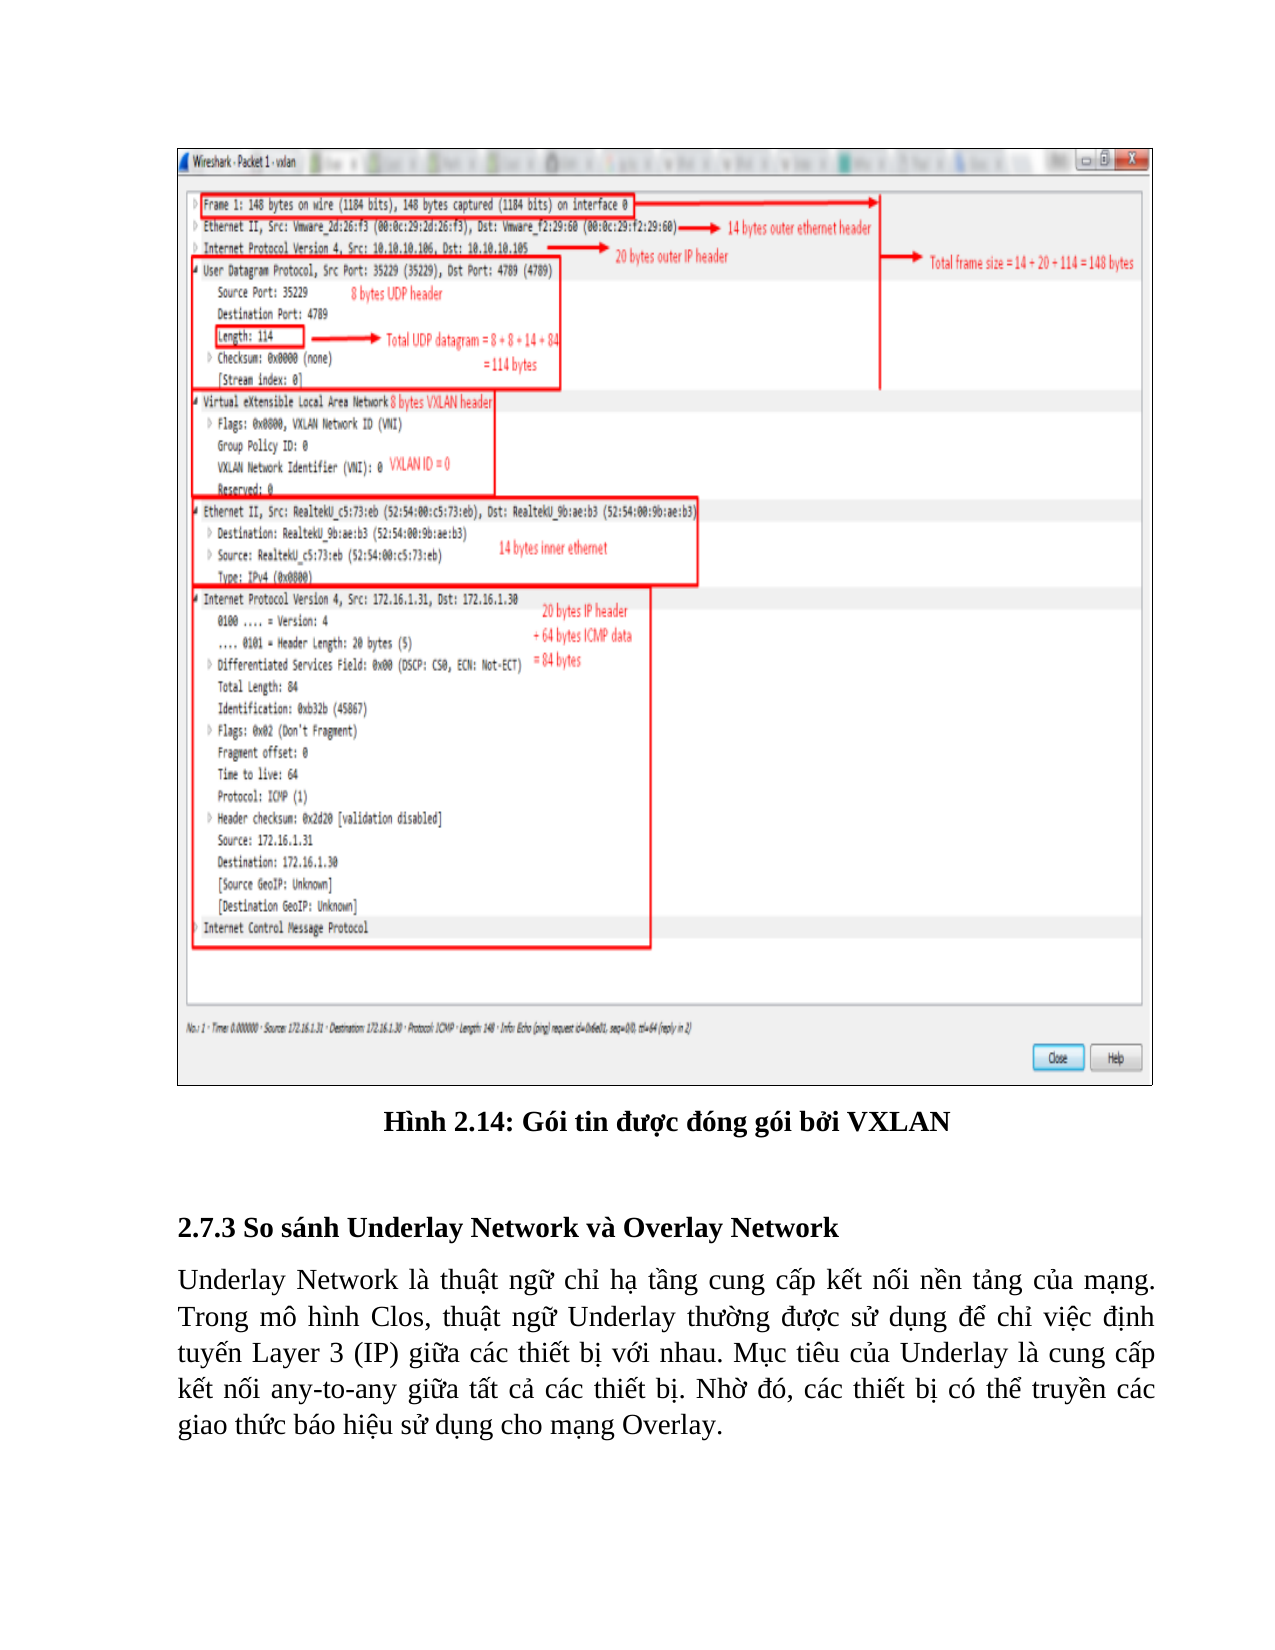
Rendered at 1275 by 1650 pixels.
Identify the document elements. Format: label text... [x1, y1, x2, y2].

text Underlay Network là thuật ngữ chỉ hạ tầng cung cấp kết nối nền tảng của mạng. Trong mô hình Clos, thuật ngữ Underlay thường được sử dụng để chỉ việc định tuyến Layer 3 (IP) giữa các thiết bị với nhau. Mục tiêu của Underlay là cung cấp kết nối any-to-any giữa tất cả các thiết bị. Nhờ đó, các thiết bị có thể truyền các giao thức báo hiệu sử dụng cho mạng Overlay. [177, 1262, 1157, 1441]
text Hình 2.14: Gói tin được đóng gói bởi VXLAN [177, 1104, 1157, 1138]
text 2.7.3 So sánh Underlay Network và Overlay Network [177, 1210, 1157, 1243]
picture [178, 149, 1152, 1085]
